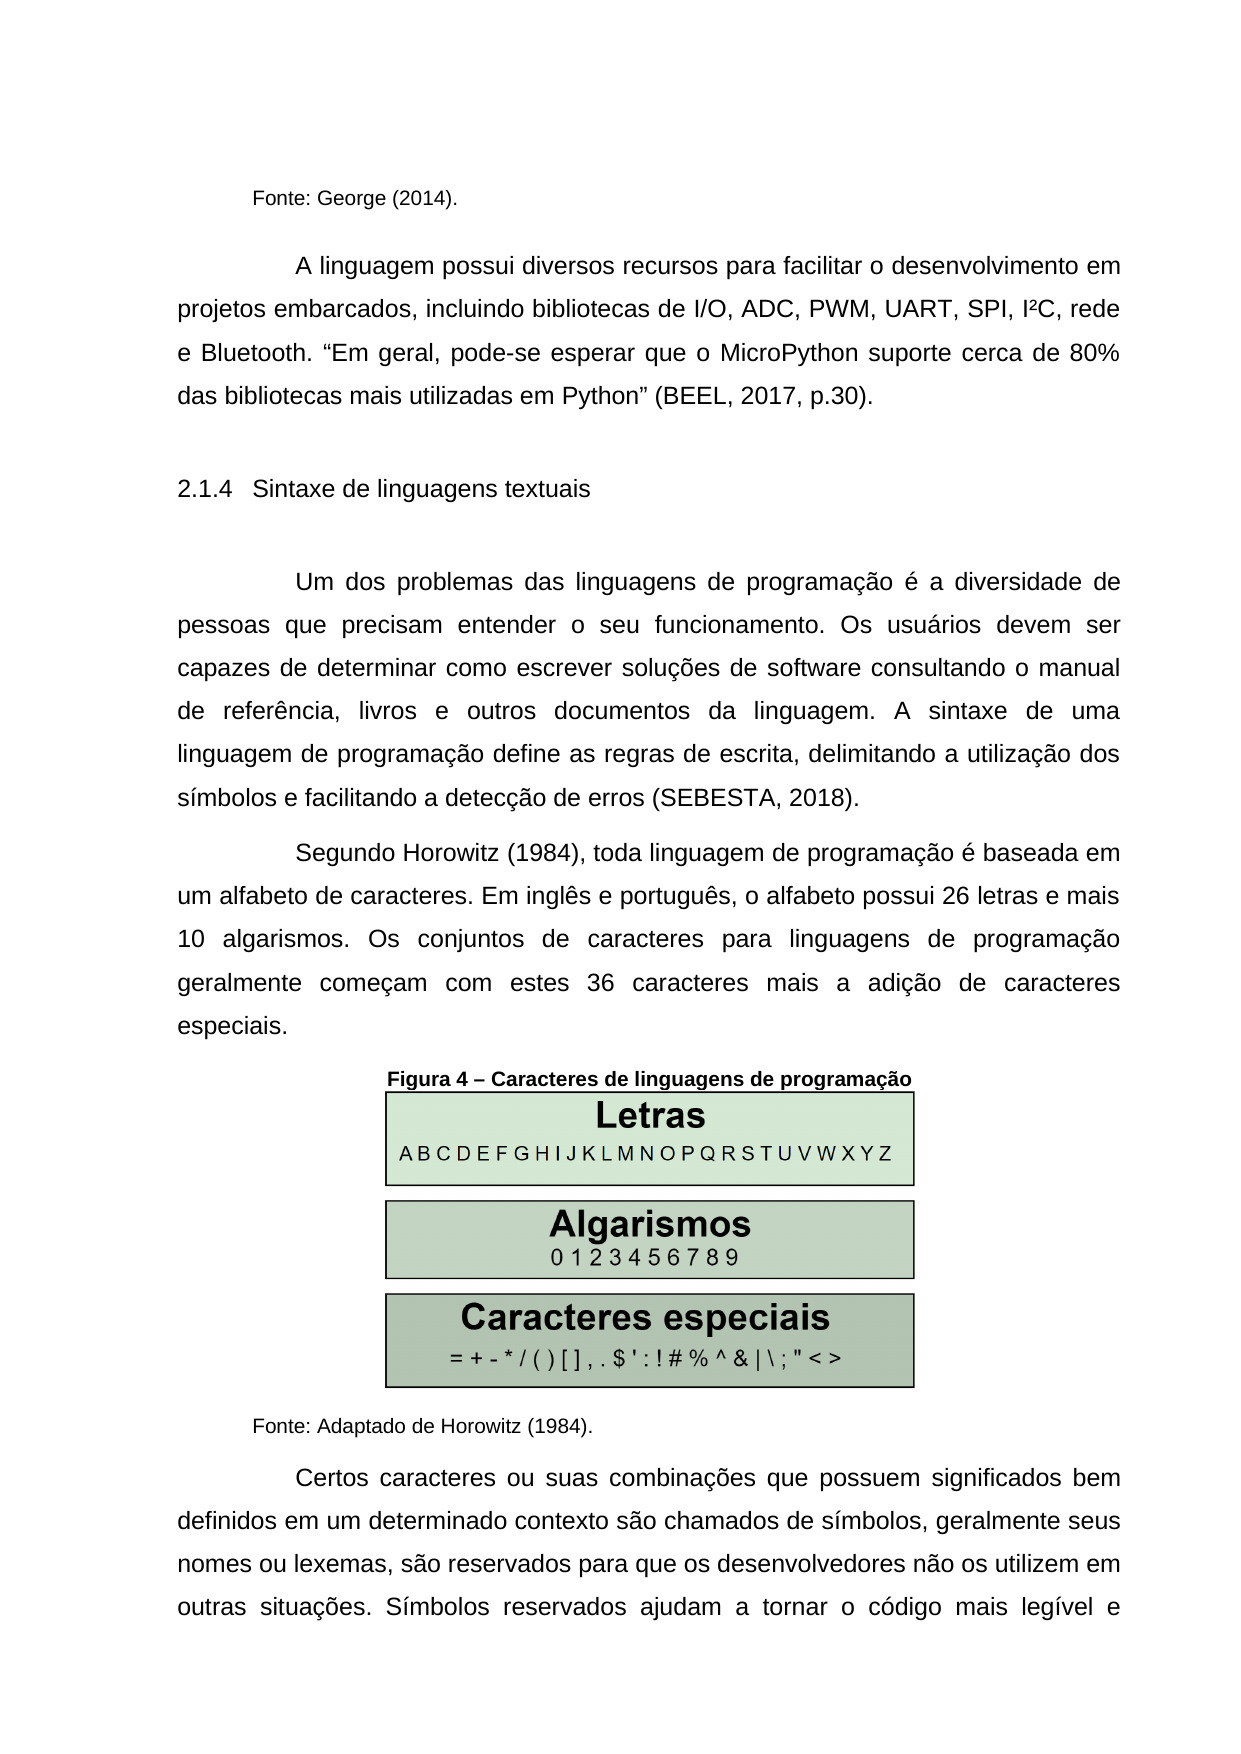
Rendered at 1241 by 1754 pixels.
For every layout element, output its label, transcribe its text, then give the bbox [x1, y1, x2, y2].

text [177, 1463, 1122, 1621]
text A linguagem possui diversos recursos para facilitar o desenvolvimento em projetos embarcados, incluindo bibliotecas de I/O, ADC, PWM, UART, SPI, I²C, rede e Bluetooth. “Em geral, pode-se esperar que o MicroPython suporte cerca de 80% das bibliotecas mais utilizadas em Python” (BEEL, 2017, p.30). [177, 251, 1122, 409]
text Segundo Horowitz (1984), toda linguagem de programação é baseada em um alfabeto de caracteres. Em inglês e português, o alfabeto possui 26 letras e mais 10 algarismos. Os conjuntos de caracteres para linguagens de programação geralmente começam com estes 36 caracteres mais a adição de caracteres especiais. [177, 838, 1122, 1039]
subtitle Sintaxe de linguagens textuais [177, 474, 1122, 503]
text Fonte: George (2014). [177, 186, 1122, 239]
text Um dos problemas das linguagens de programação é a diversidade de pessoas que precisam entender o seu funcionamento. Os usuários devem ser capazes de determinar como escrever soluções de software consultando o manual de referência, livros e outros documentos da linguagem. A sintaxe de uma linguagem de programação define as regras de escrita, delimitando a utilização dos símbolos e facilitando a detecção de erros (SEBESTA, 2018). [177, 567, 1122, 811]
picture [384, 1090, 915, 1389]
text Fonte: Adaptado de Horowitz (1984). [177, 1414, 1122, 1438]
